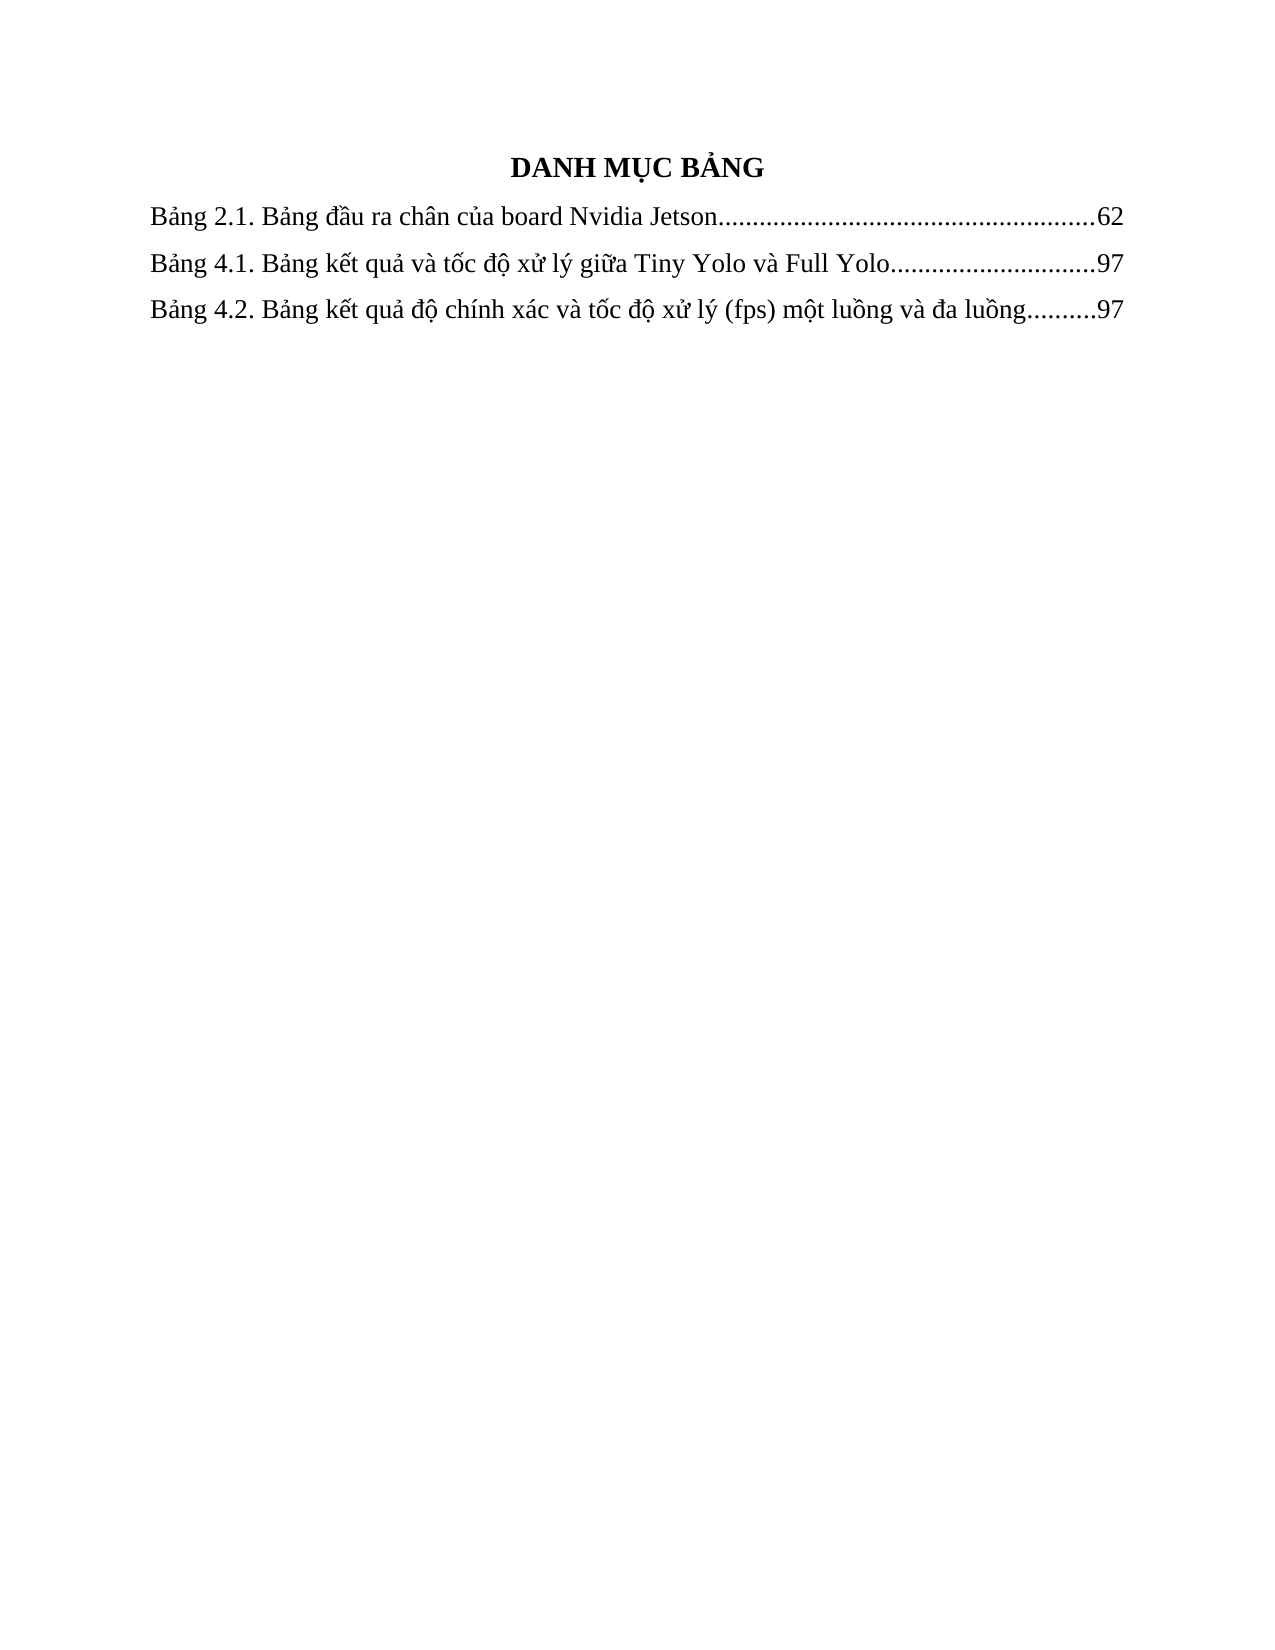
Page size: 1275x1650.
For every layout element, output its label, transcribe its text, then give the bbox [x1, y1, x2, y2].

text Bảng 4.2. Bảng kết quả độ chính xác và tốc độ xử lý (fps) một luồng và đa luồng 97 [150, 294, 1125, 325]
text Bảng 2.1. Bảng đầu ra chân của board Nvidia Jetson 62 [150, 200, 1125, 231]
text Bảng 4.1. Bảng kết quả và tốc độ xử lý giữa Tiny Yolo và Full Yolo 97 [150, 247, 1125, 278]
text DANH MỤC BẢNG [150, 150, 1125, 183]
